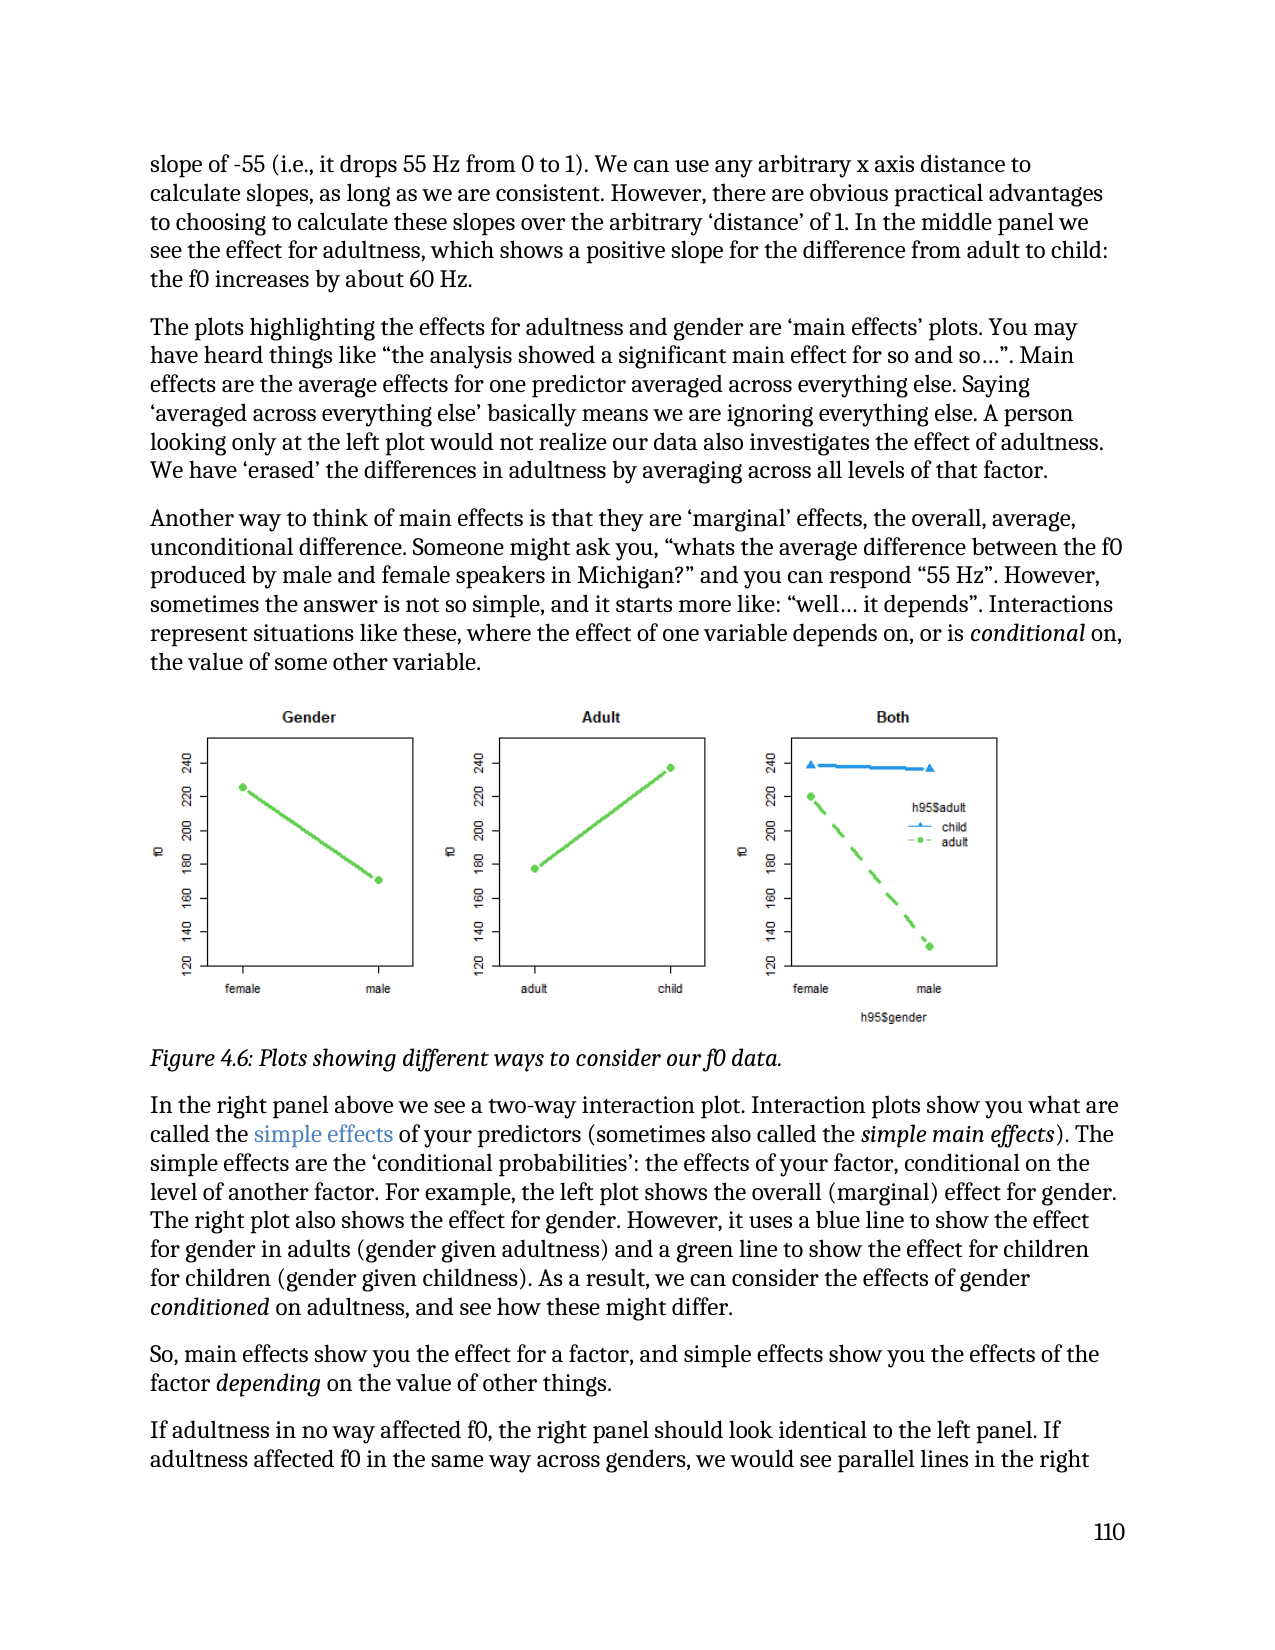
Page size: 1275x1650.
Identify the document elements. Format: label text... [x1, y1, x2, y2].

picture [150, 695, 1025, 1024]
text The plots highlighting the effects for adultness and gender are ‘main effects’ plots. You may have heard things like “the analysis showed a significant main effect for so and so…”. Main effects are the average effects for one predictor averaged across everything else. Saying ‘averaged across everything else’ basically means we are ignoring everything else. A person looking only at the left plot would not realize our data also investigates the effect of adultness. We have ‘erased’ the differences in adultness by averaging across all levels of that factor. [150, 312, 1125, 485]
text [150, 1416, 1125, 1474]
text In the right panel above we see a two-way interaction plot. Interaction plots show you what are called the simple effects of your predictors (sometimes also called the simple main effects). The simple effects are the ‘conditional probabilities’: the effects of your factor, conditional on the level of another factor. For example, the left plot shows the overall (marginal) effect for gender. The right plot also shows the effect for gender. However, it uses a blue line to show the effect for gender in adults (gender given adultness) and a green line to show the effect for children for children (gender given childness). As a result, we can consider the effects of gender conditioned on adultness, and see how these might differ. [150, 1091, 1125, 1321]
text Figure 4.6: Plots showing different ways to consider our f0 data. [150, 1044, 1125, 1073]
text So, main effects show you the effect for a factor, and simple effects show you the effects of the factor depending on the value of other things. [150, 1340, 1125, 1398]
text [150, 150, 1125, 294]
text Another way to think of main effects is that they are ‘marginal’ effects, the overall, average, unconditional difference. Someone might ask you, “whats the average difference between the f0 produced by male and female speakers in Michigan?” and you can respond “55 Hz”. However, sometimes the answer is not so simple, and it starts more like: “well… it depends”. Interactions represent situations like these, where the effect of one variable depends on, or is conditional on, the value of some other variable. [150, 504, 1125, 676]
